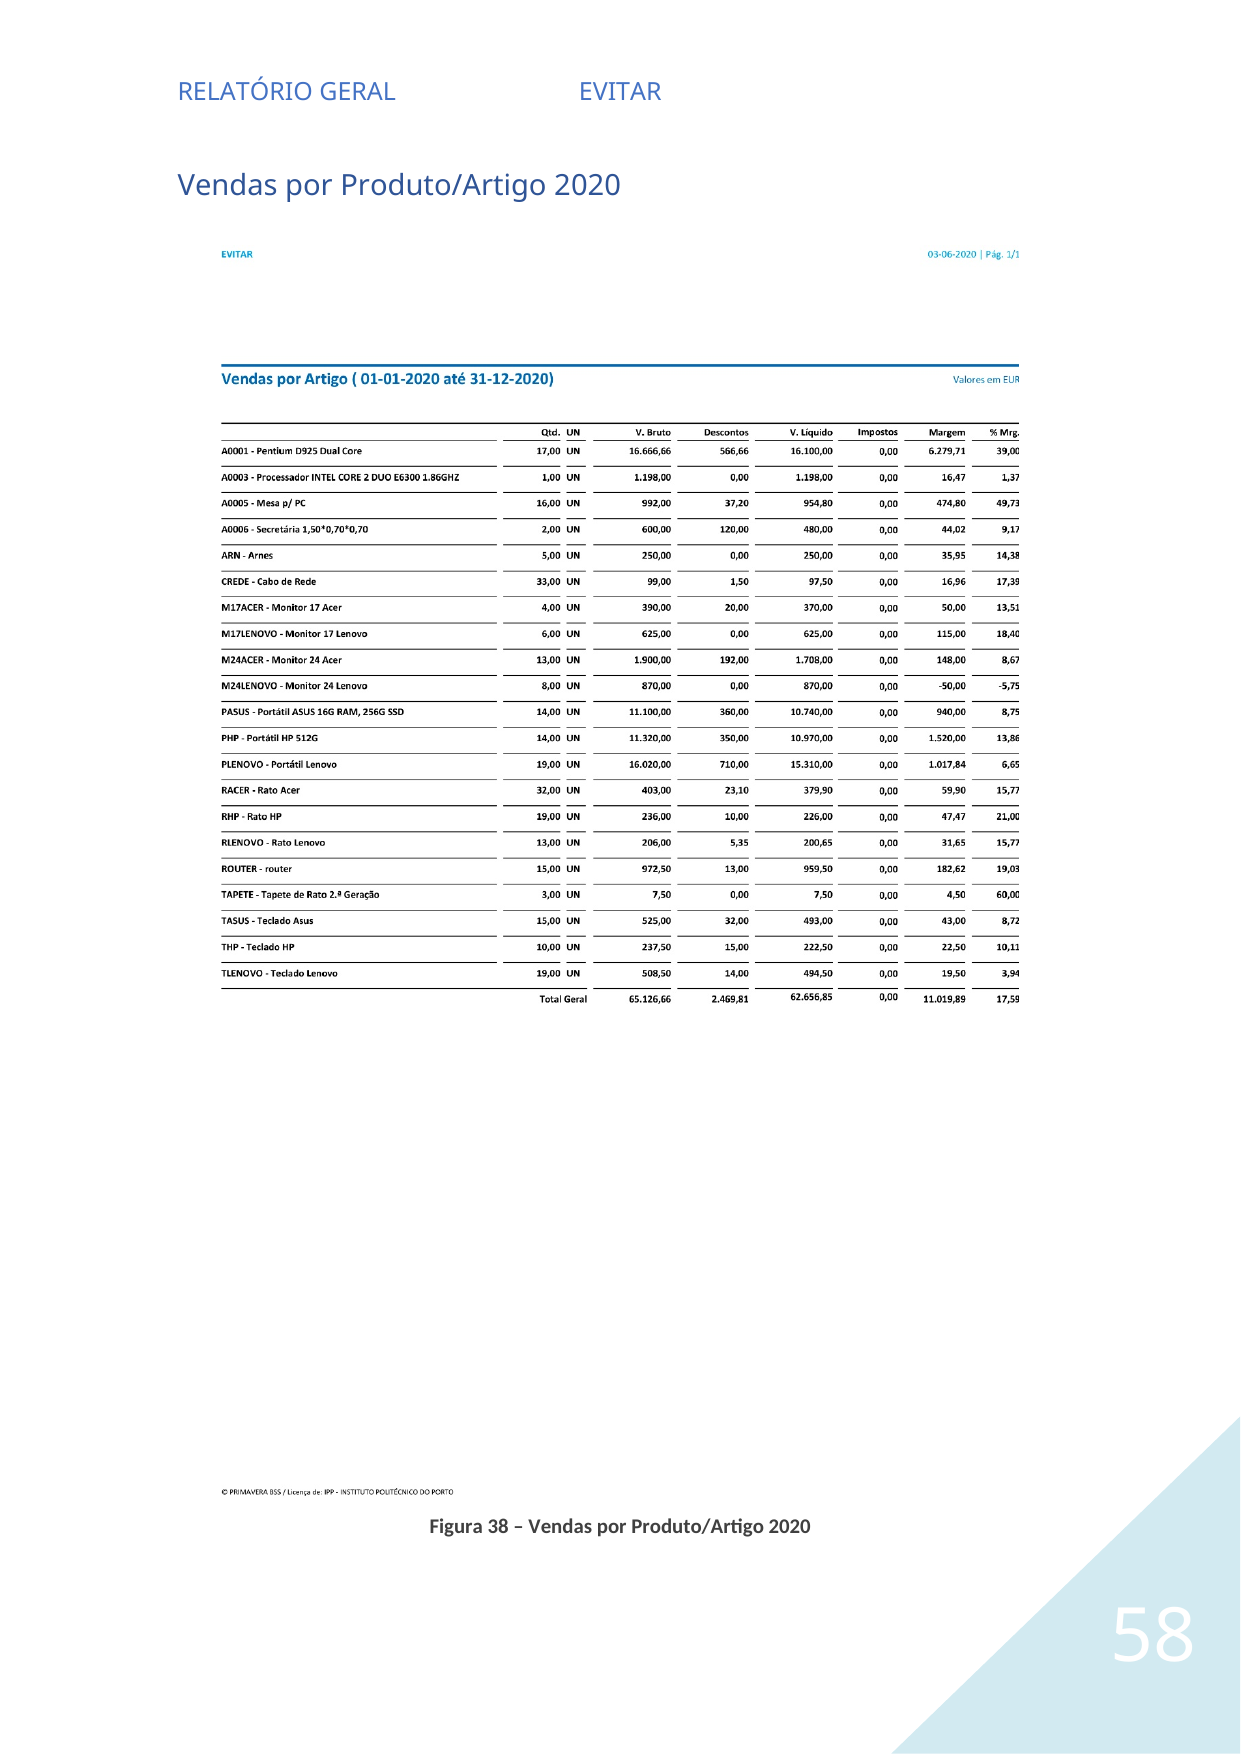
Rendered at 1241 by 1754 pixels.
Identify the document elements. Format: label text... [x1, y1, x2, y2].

text Figura 38 – Vendas por Produto/Artigo 2020 [177, 1513, 1063, 1538]
picture [221, 245, 1019, 1498]
subtitle Vendas por Produto/Artigo 2020 [177, 164, 1063, 204]
